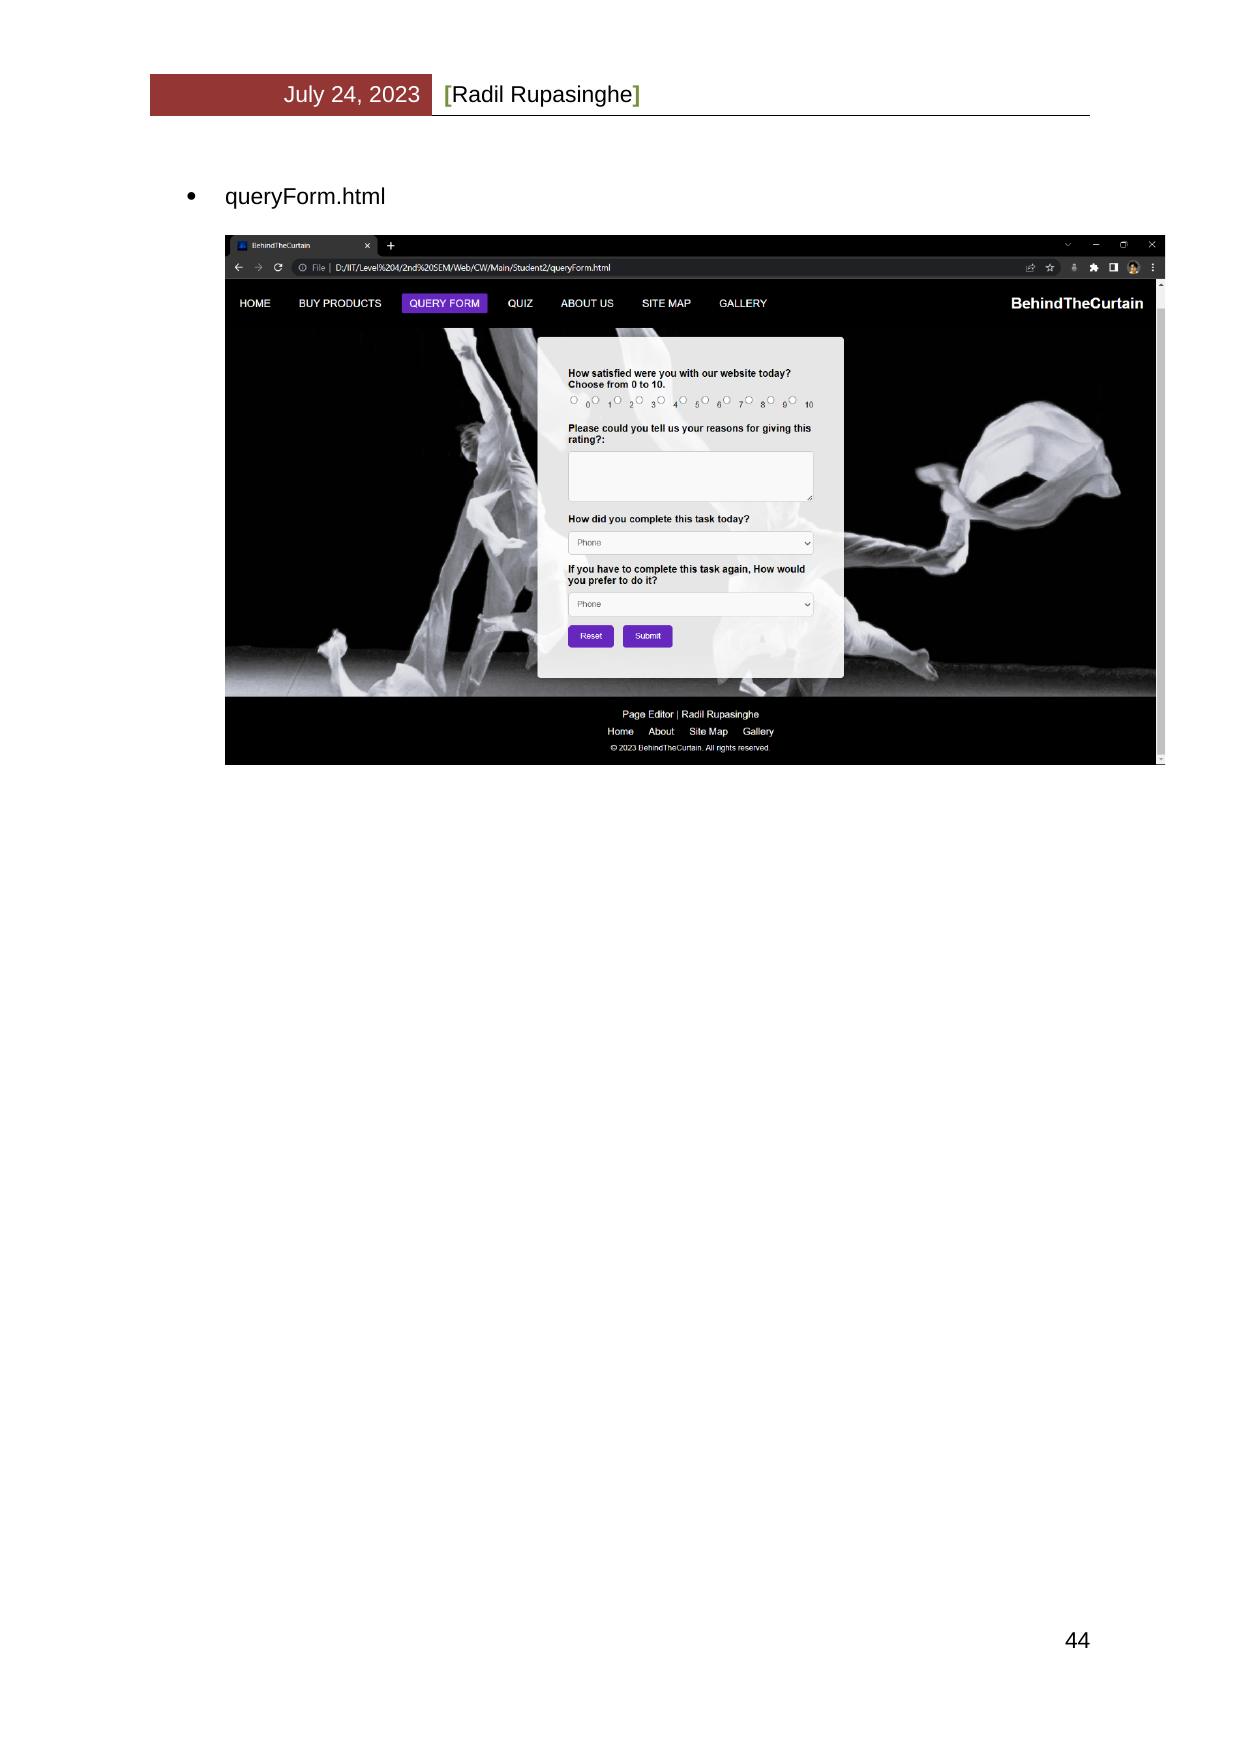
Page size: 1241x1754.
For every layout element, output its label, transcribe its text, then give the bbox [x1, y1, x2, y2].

picture [225, 235, 1166, 765]
list queryForm.html [187, 183, 1090, 209]
